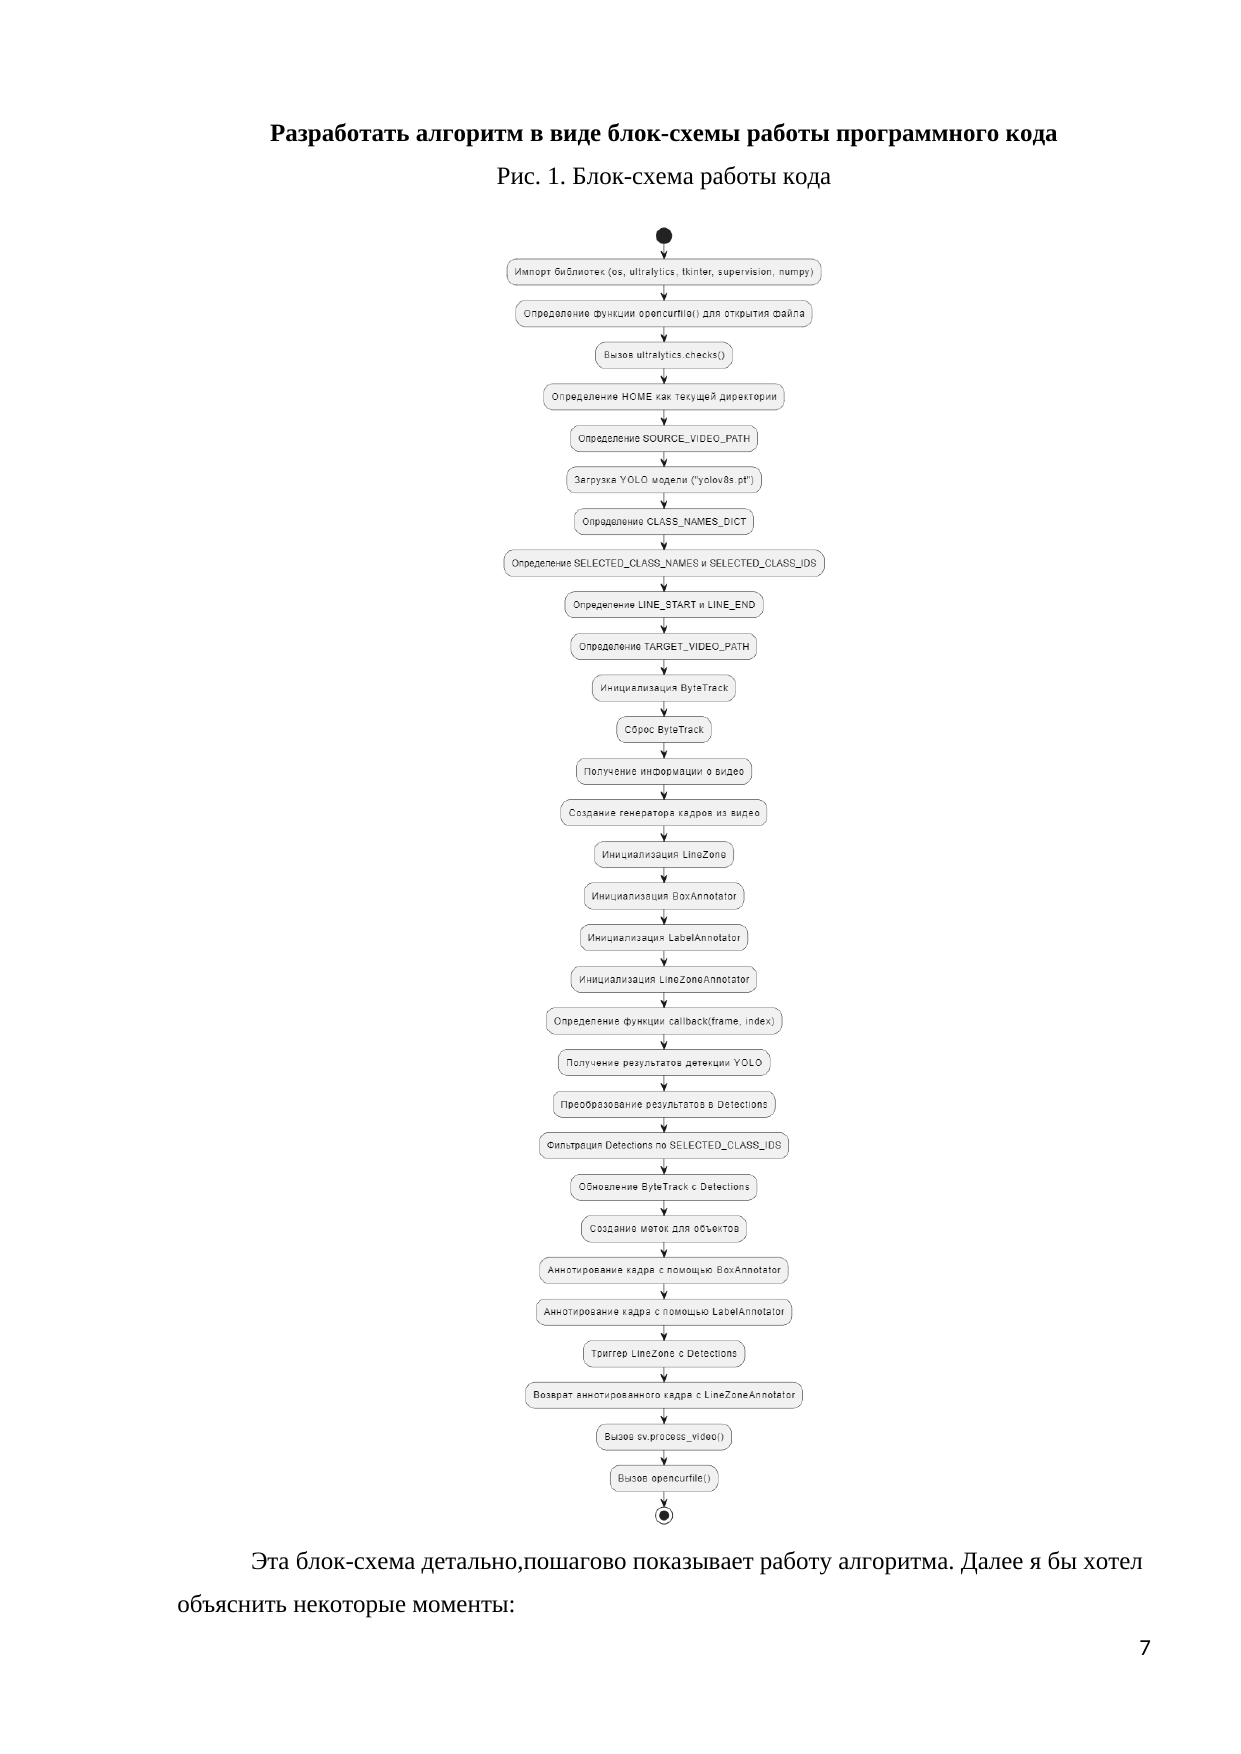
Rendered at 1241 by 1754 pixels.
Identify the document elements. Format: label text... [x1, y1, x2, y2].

subtitle Разработать алгоритм в виде блок-схемы работы программного кода [177, 118, 1151, 147]
text Эта блок-схема детально,пошагово показывает работу алгоритма. Далее я бы хотел объяснить некоторые моменты: [177, 1546, 1151, 1618]
text Рис. 1. Блок-схема работы кода [177, 161, 1151, 190]
picture [495, 221, 832, 1532]
